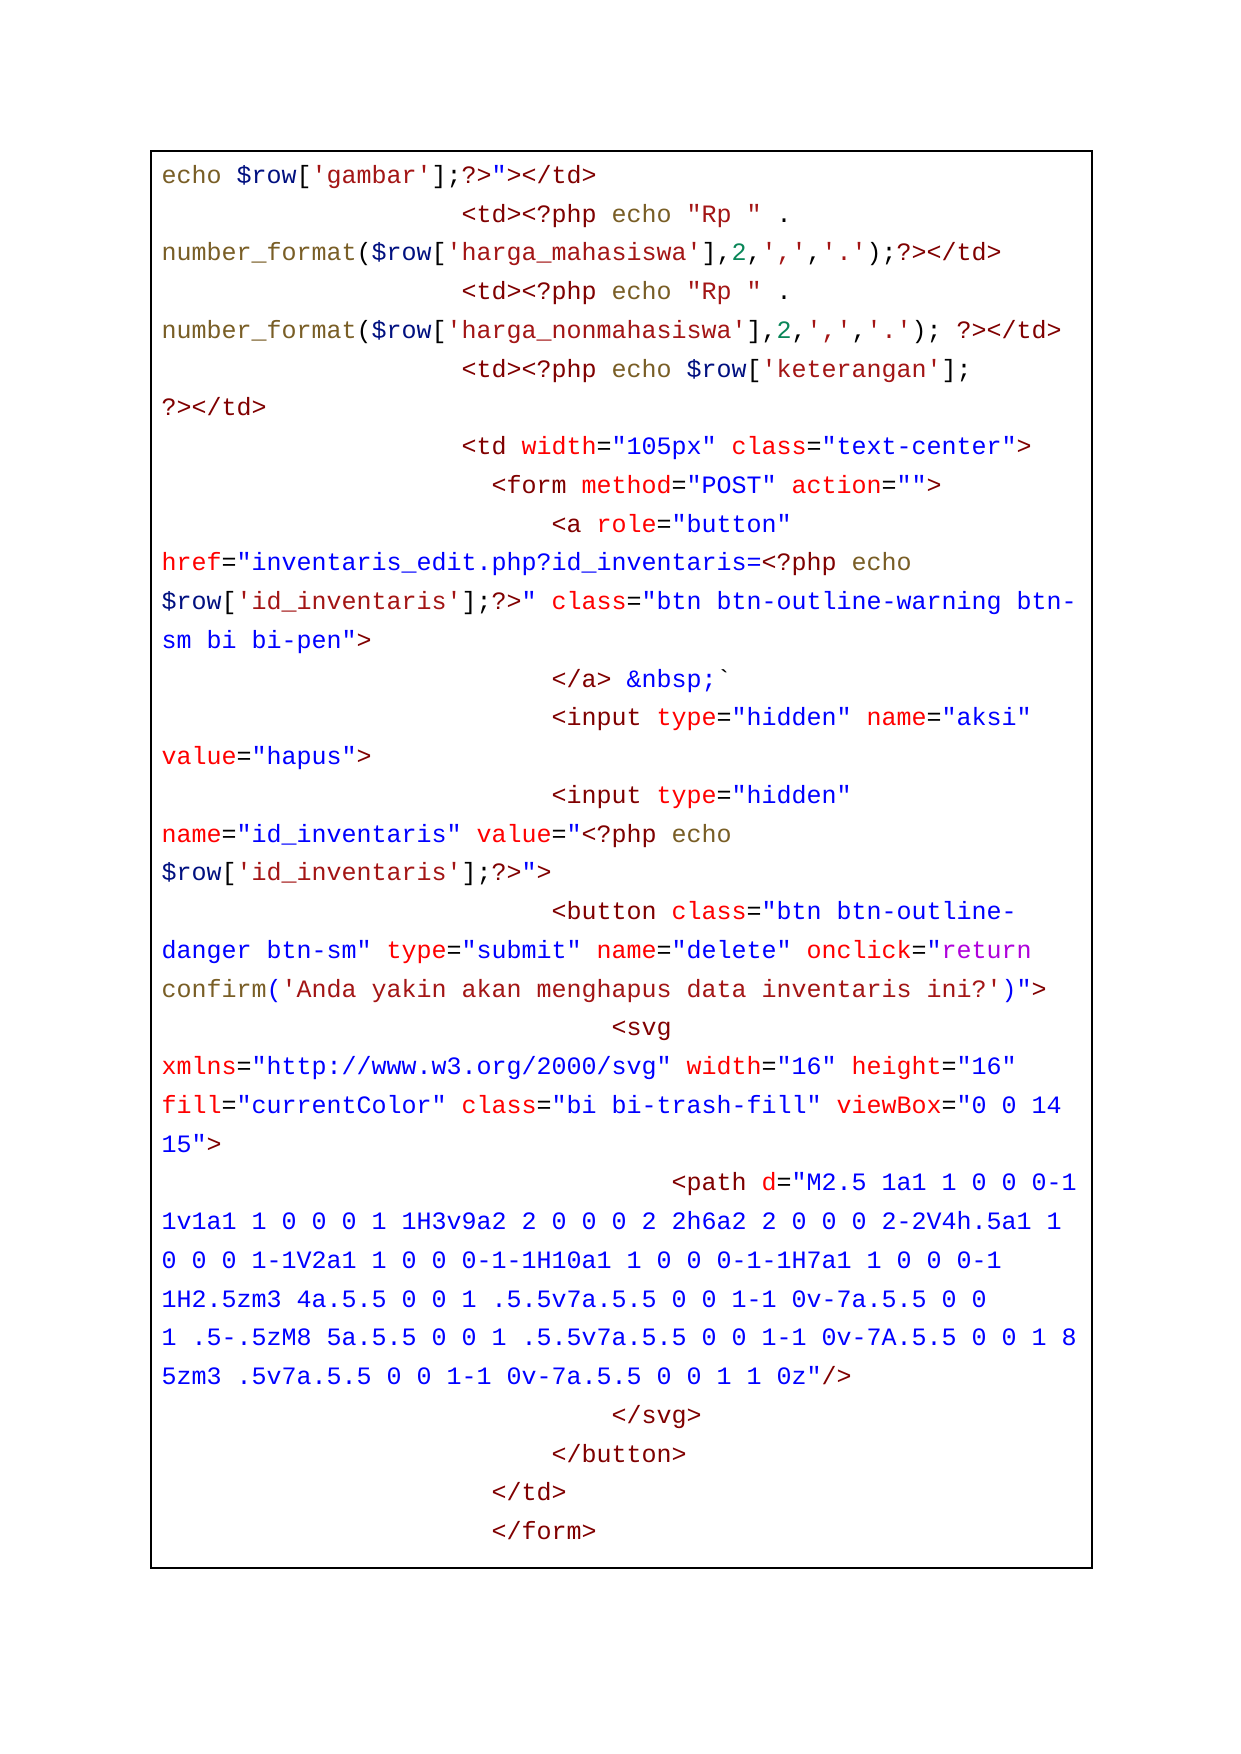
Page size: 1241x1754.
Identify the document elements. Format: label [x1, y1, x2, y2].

table_cell [152, 152, 1091, 1567]
